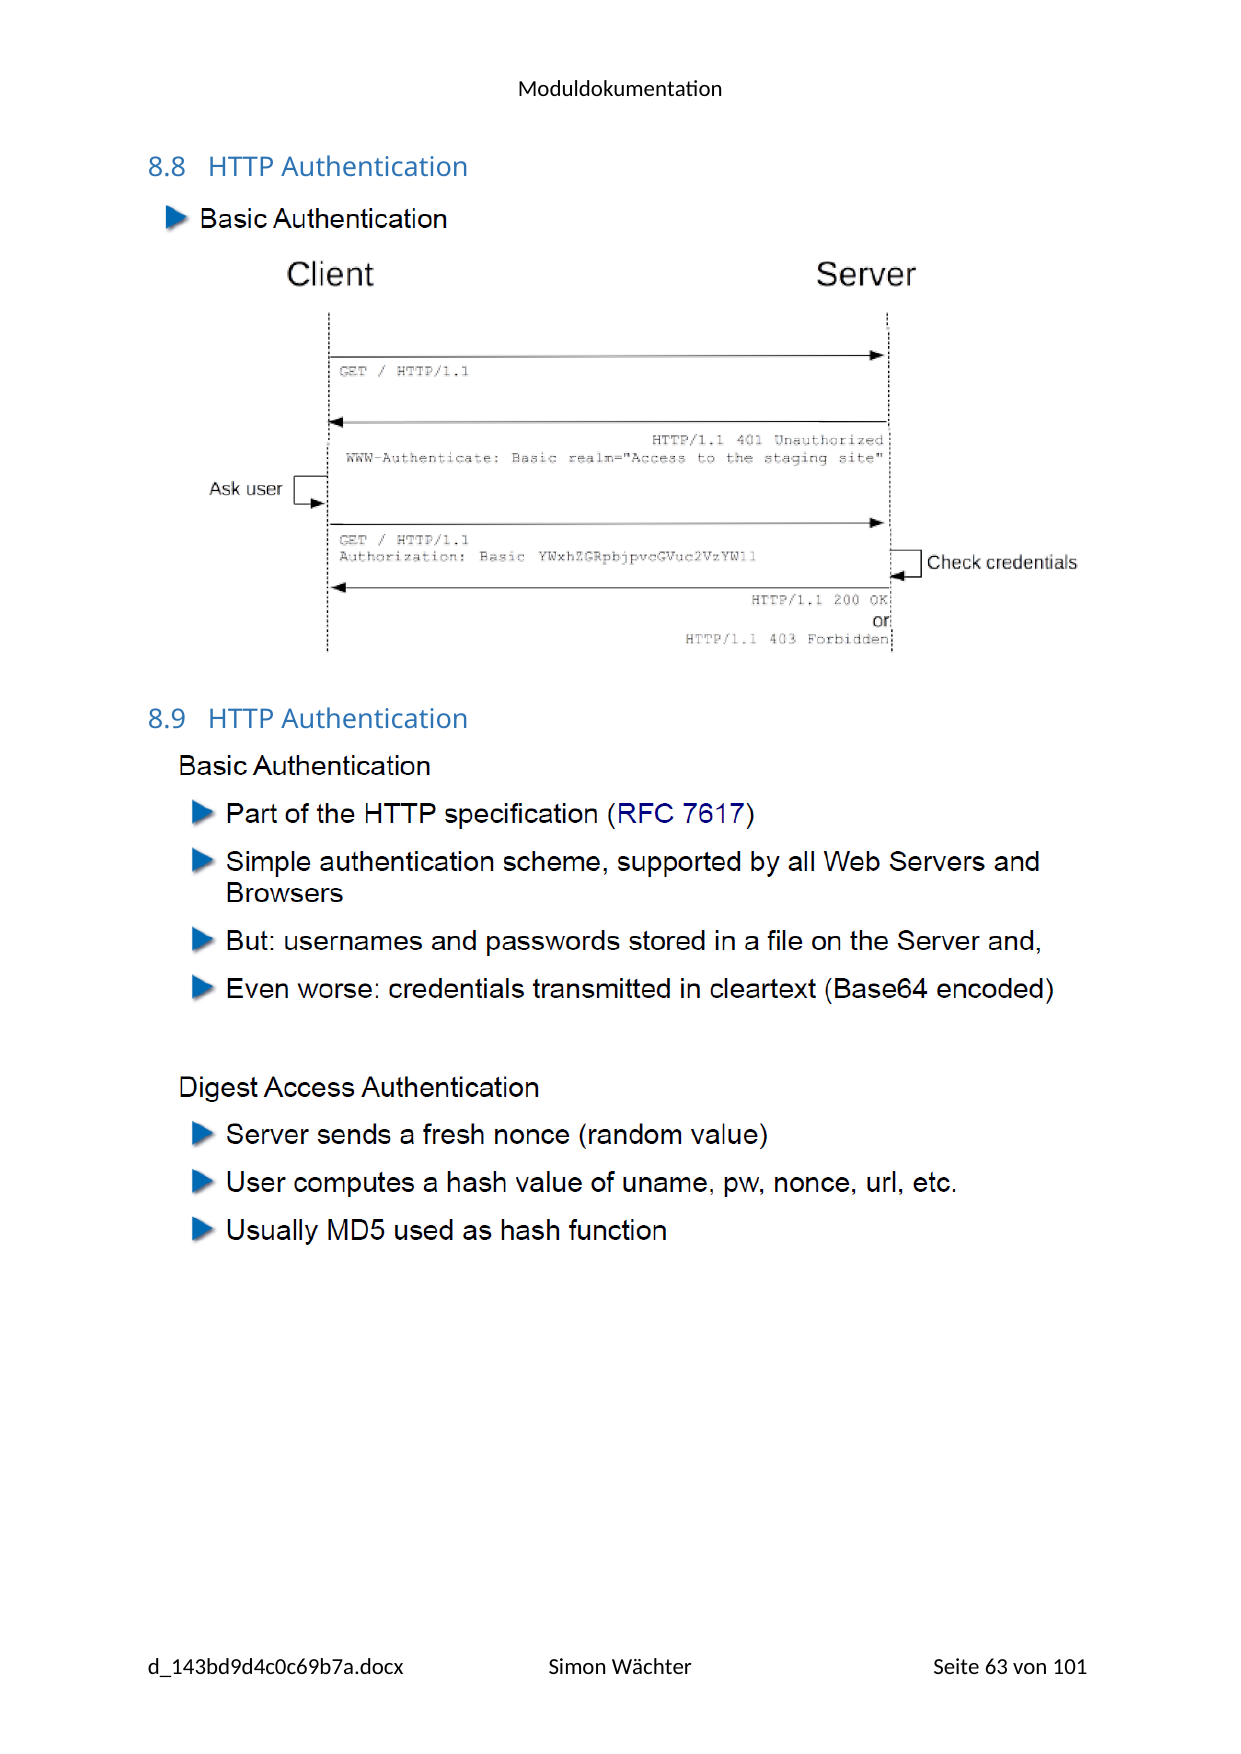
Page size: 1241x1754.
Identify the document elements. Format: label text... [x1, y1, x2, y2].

picture [147, 738, 1093, 1264]
subtitle HTTP Authentication [148, 699, 1093, 736]
subtitle HTTP Authentication [148, 148, 1093, 184]
picture [147, 187, 1093, 681]
